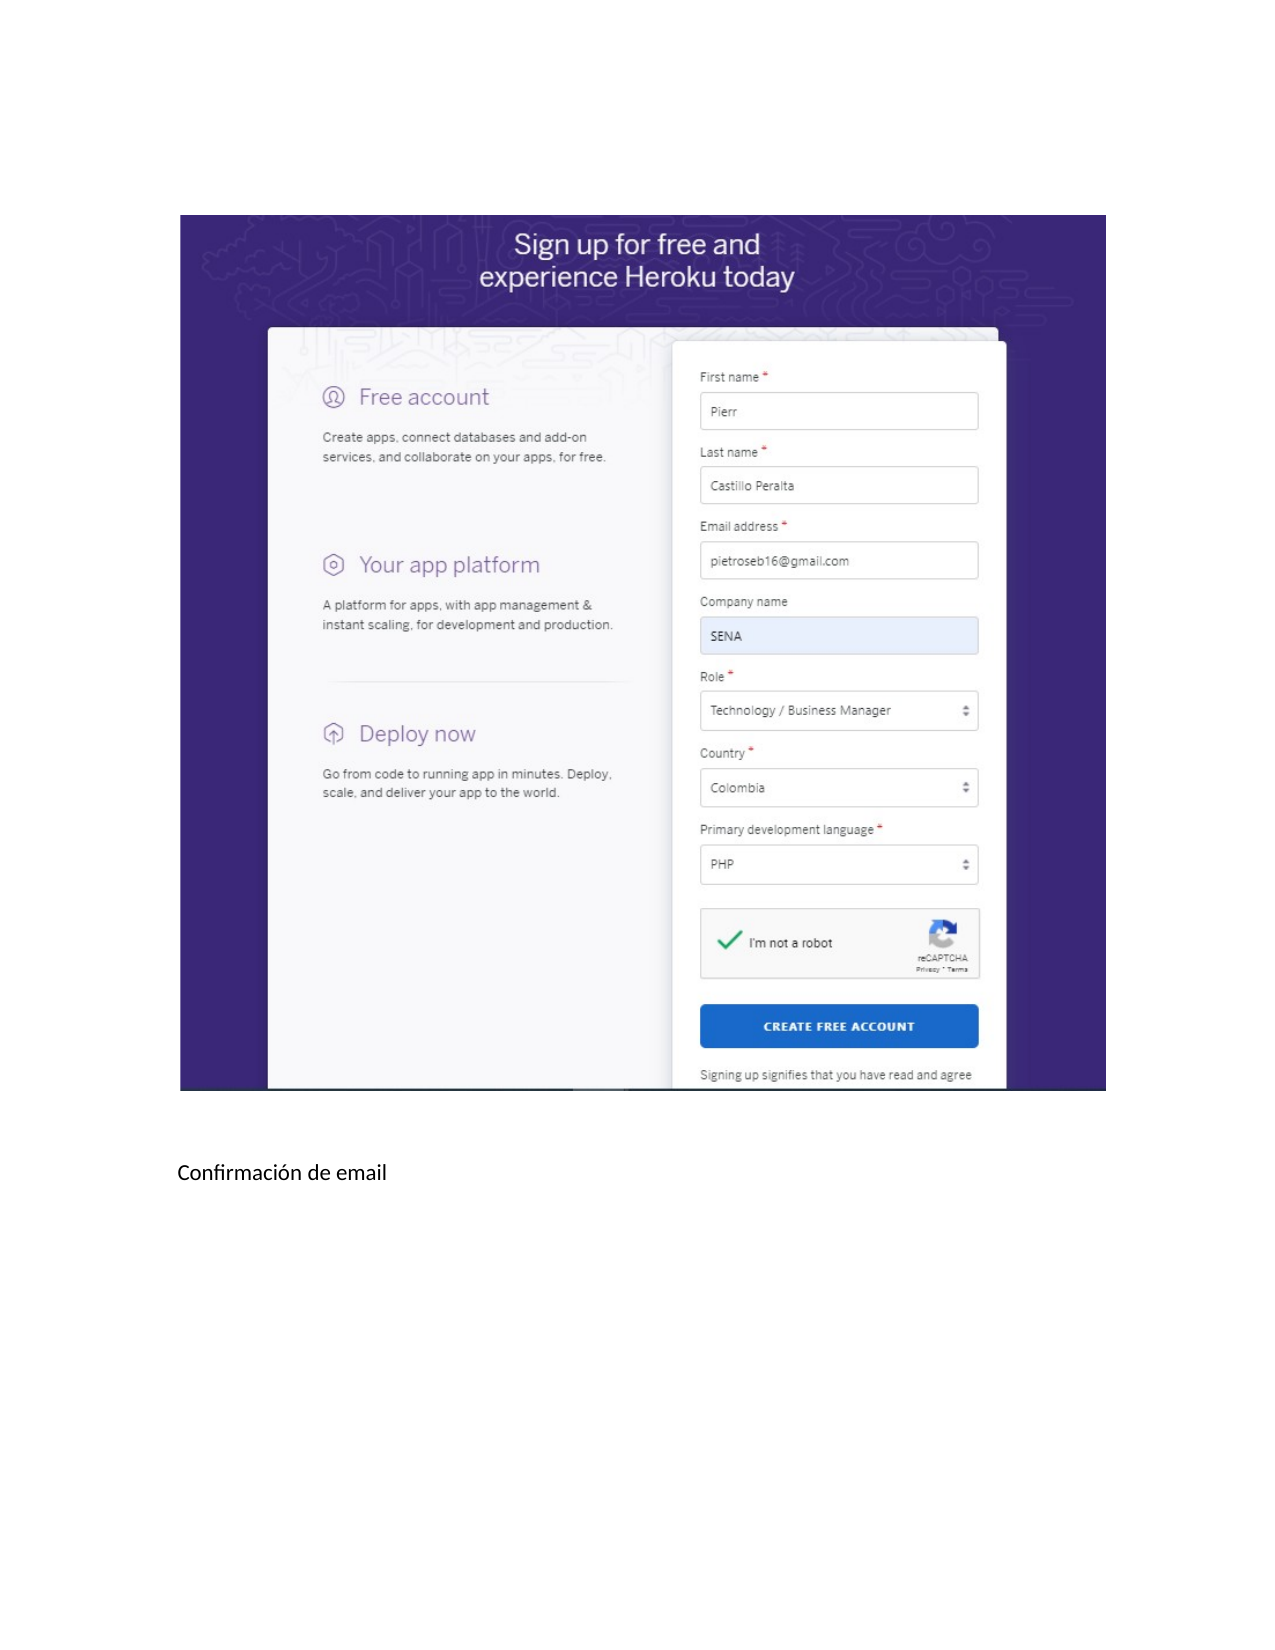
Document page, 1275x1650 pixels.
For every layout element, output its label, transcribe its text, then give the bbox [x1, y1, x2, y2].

picture [180, 215, 1106, 1091]
text Confirmación de email [177, 1158, 1225, 1186]
